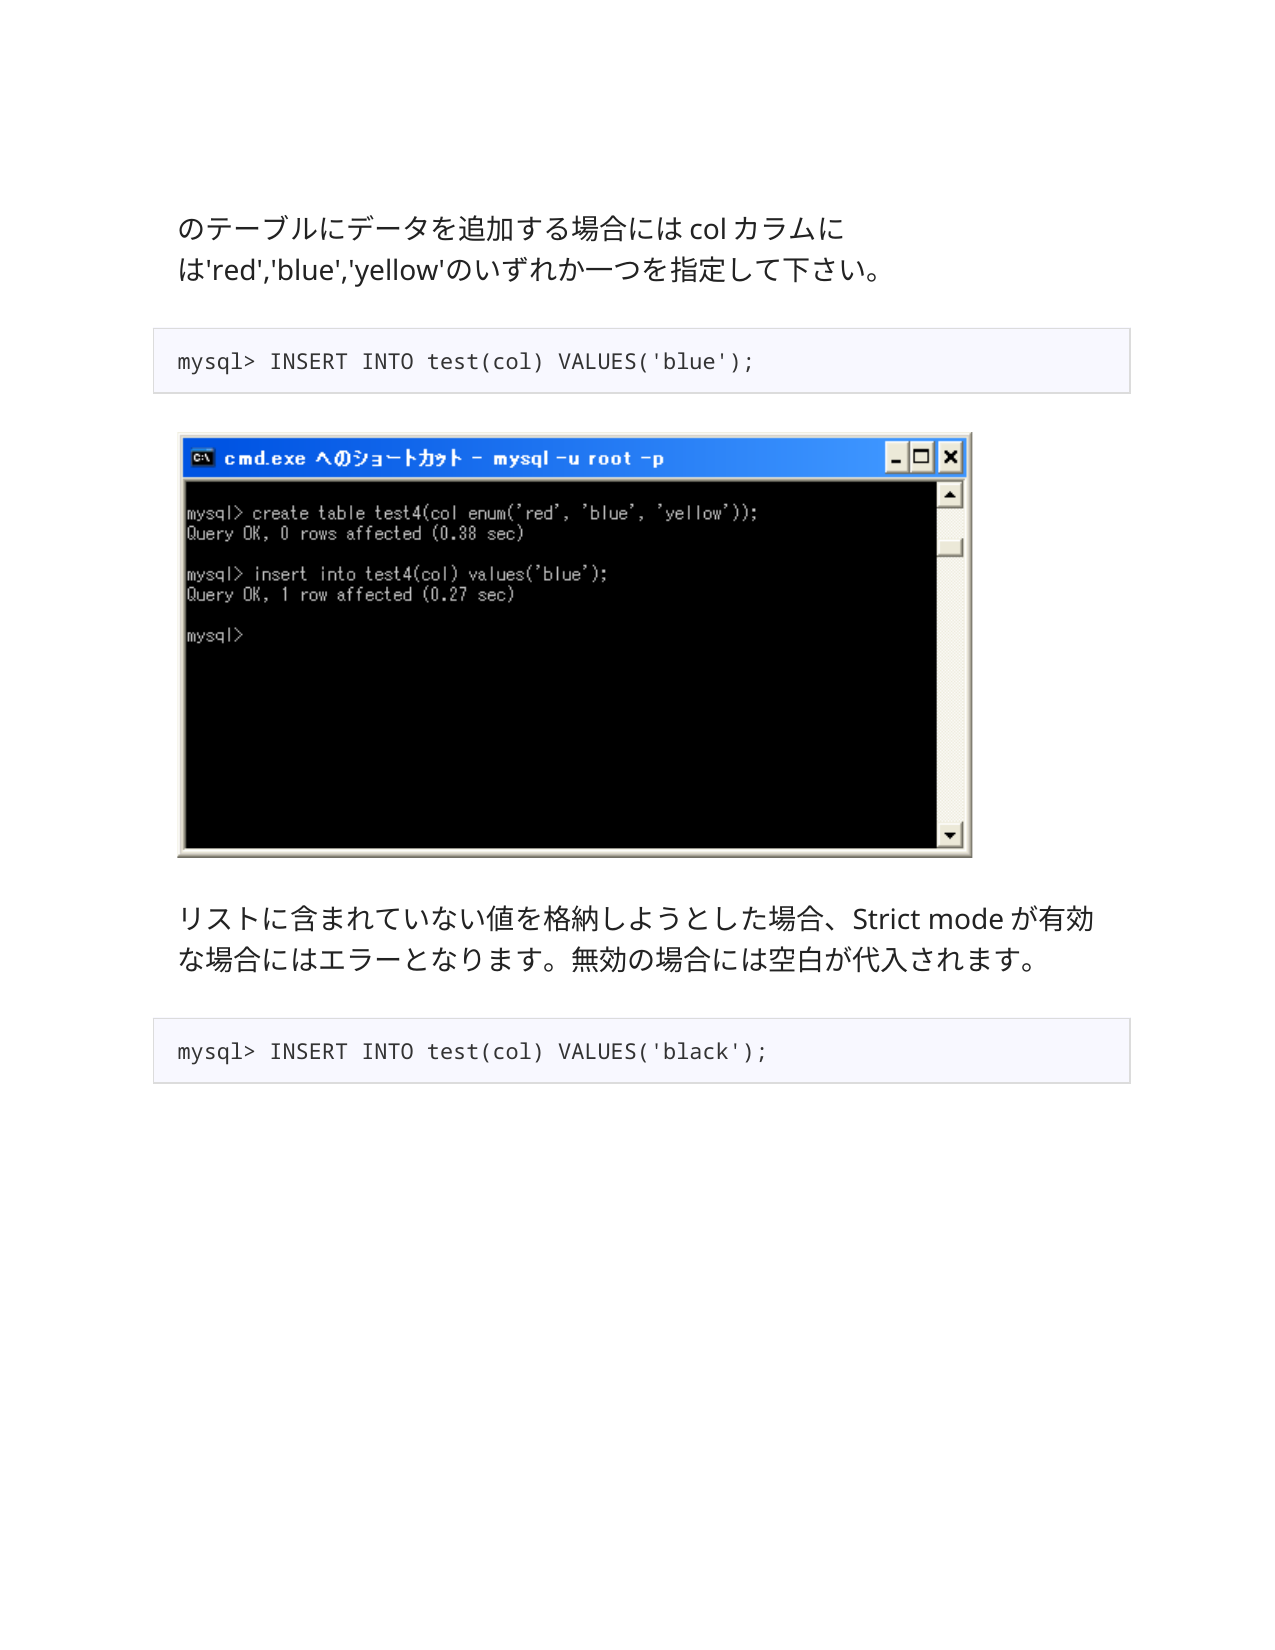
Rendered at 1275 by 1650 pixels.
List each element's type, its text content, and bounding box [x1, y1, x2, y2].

text リストに含まれていない値を格納しようとした場合、Strict modeが有効な場合にはエラーとなります。無効の場合には空白が代入されます。 [177, 897, 1098, 978]
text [177, 207, 1098, 288]
picture [177, 432, 973, 858]
text mysql> INSERT INTO test(col) VALUES('blue'); [154, 329, 1129, 392]
text mysql> INSERT INTO test(col) VALUES('black'); [154, 1019, 1129, 1082]
